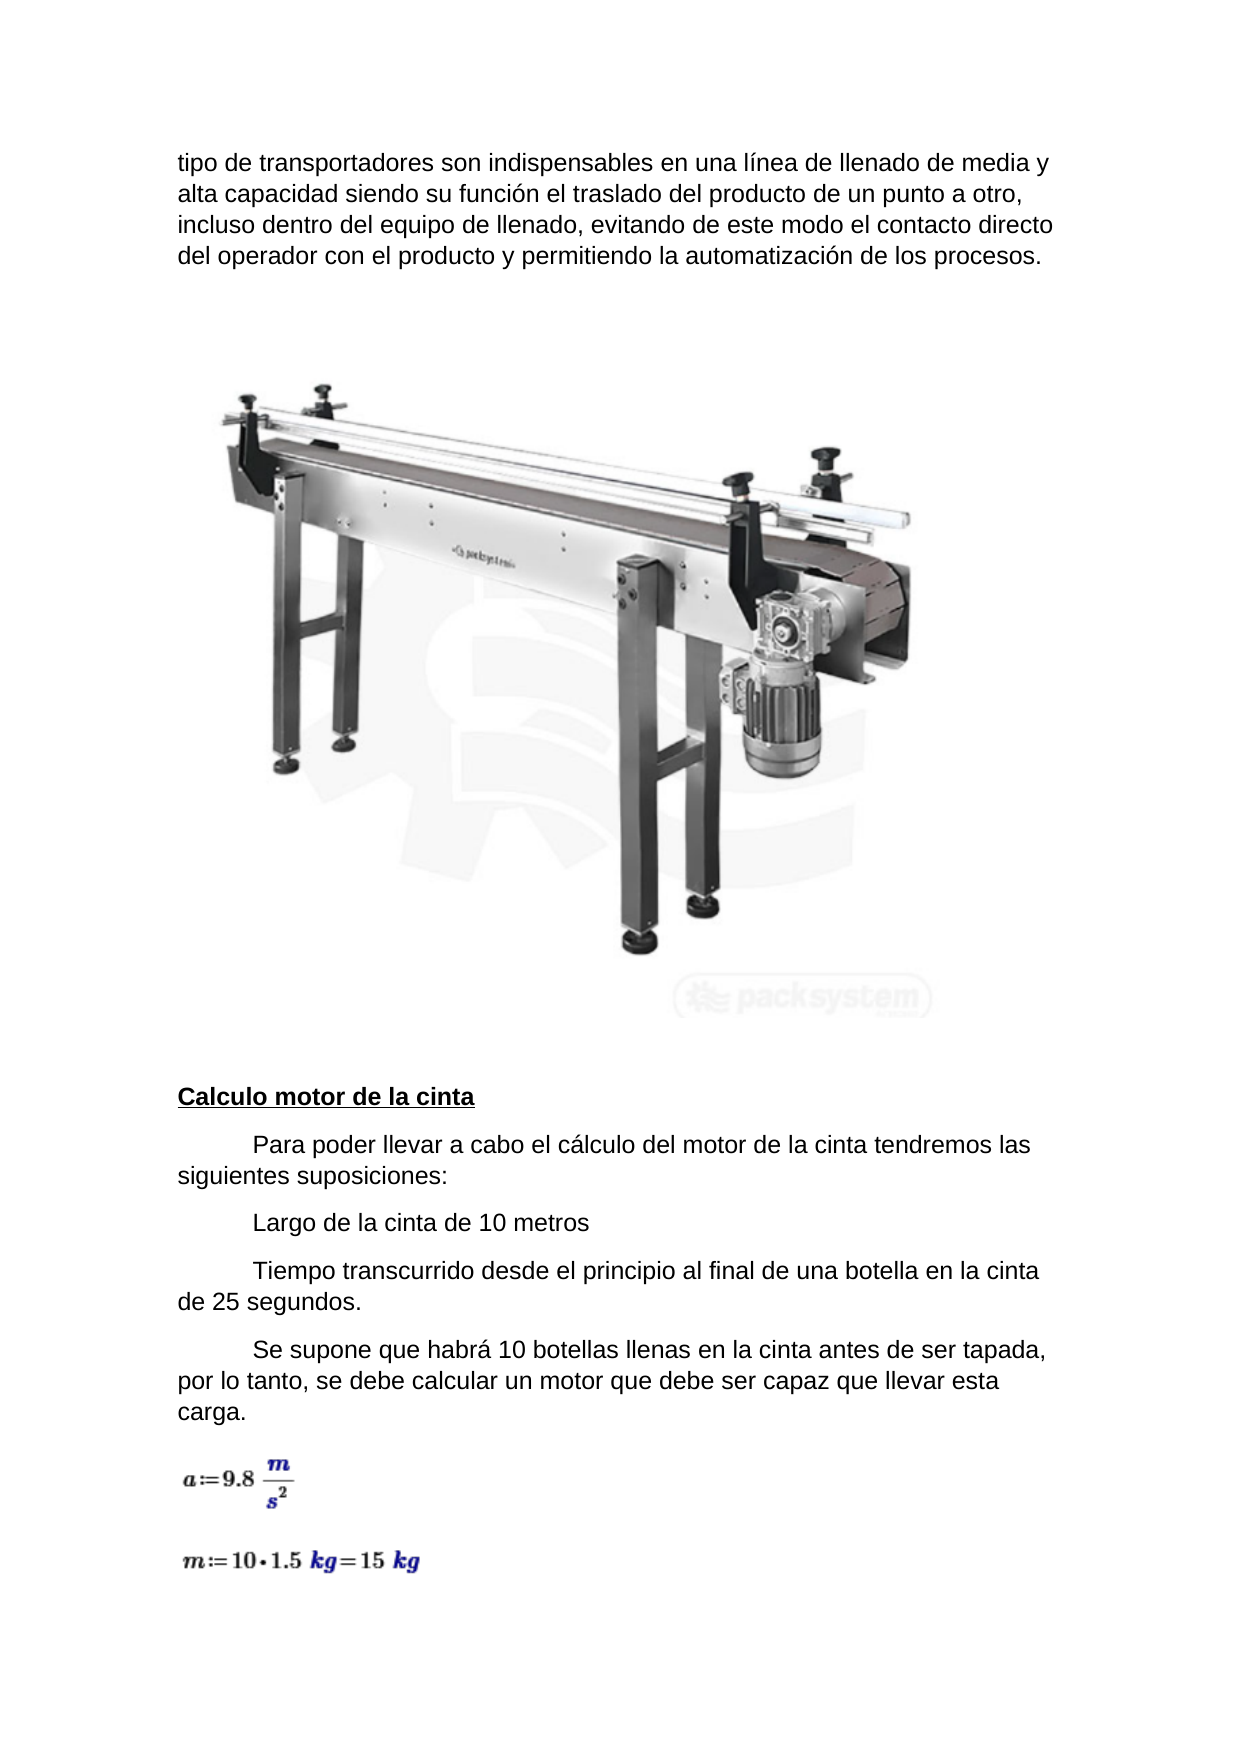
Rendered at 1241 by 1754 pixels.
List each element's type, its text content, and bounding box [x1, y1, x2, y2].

text Tiempo transcurrido desde el principio al final de una botella en la cinta de 25 segundos. [177, 1256, 1063, 1316]
picture [177, 1444, 301, 1523]
text Calculo motor de la cinta [177, 1082, 1063, 1111]
picture [177, 288, 954, 1018]
picture [177, 1541, 426, 1583]
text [177, 148, 1063, 269]
text Largo de la cinta de 10 metros [177, 1208, 1063, 1237]
text Se supone que habrá 10 botellas llenas en la cinta antes de ser tapada, por lo tanto, se debe calcular un motor que debe ser capaz que llevar esta carga. [177, 1335, 1063, 1426]
text Para poder llevar a cabo el cálculo del motor de la cinta tendremos las siguientes suposiciones: [177, 1129, 1063, 1189]
